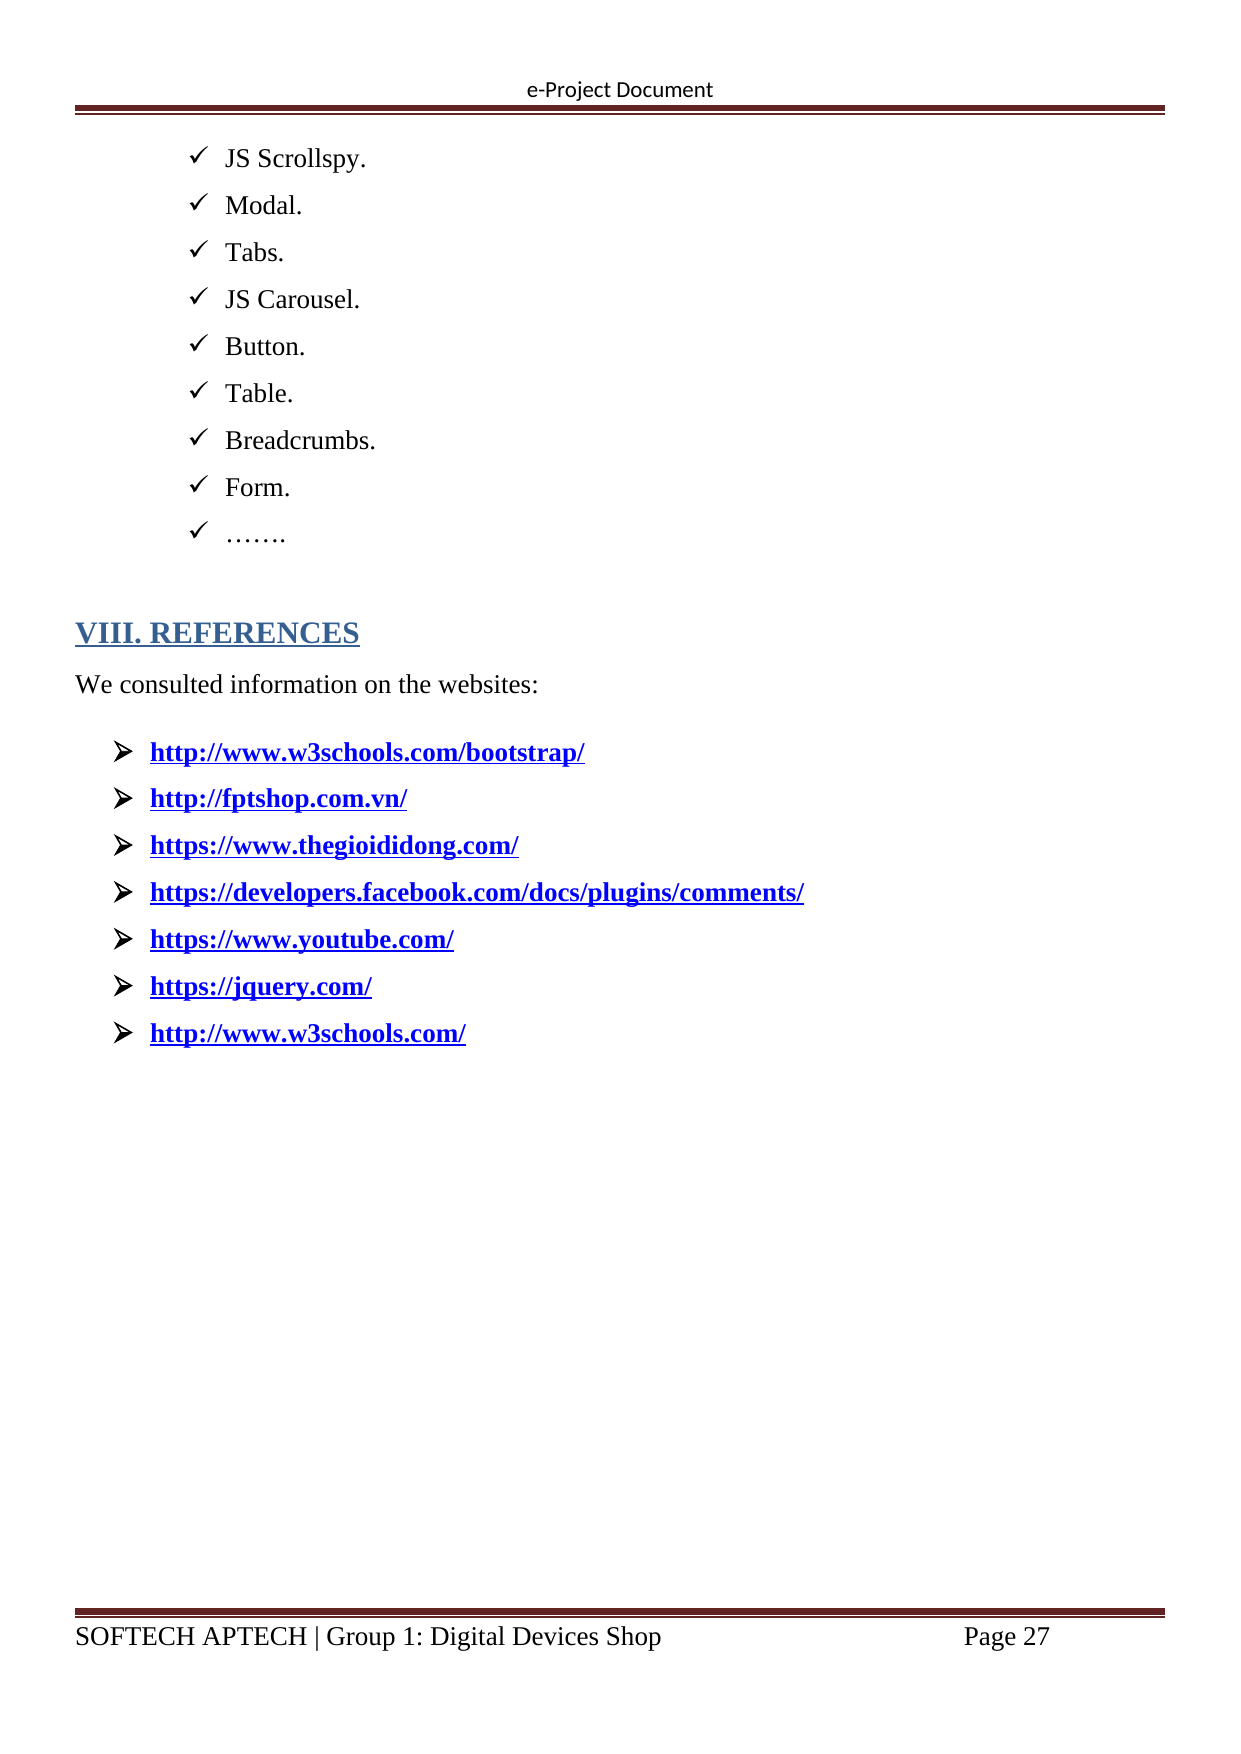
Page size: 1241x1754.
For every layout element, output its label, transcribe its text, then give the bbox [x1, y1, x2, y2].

subtitle VIII. REFERENCES [75, 614, 1165, 650]
list ……. [187, 517, 1165, 549]
list JS Carousel. [187, 283, 1165, 314]
list Modal. [187, 189, 1165, 221]
list https://www.youtube.com/ [112, 923, 1165, 954]
list Table. [187, 377, 1165, 408]
list https://jquery.com/ [112, 970, 1165, 1001]
list Form. [187, 471, 1165, 502]
list Button. [187, 330, 1165, 361]
list http://fptshop.com.vn/ [112, 783, 1165, 814]
list JS Scrollspy. [187, 142, 1165, 174]
list http://www.w3schools.com/ [112, 1017, 1165, 1048]
list https://developers.facebook.com/docs/plugins/comments/ [112, 876, 1165, 908]
list Breadcrumbs. [187, 424, 1165, 455]
list https://www.thegioididong.com/ [112, 829, 1165, 861]
list http://www.w3schools.com/bootstrap/ [112, 736, 1165, 767]
list Tabs. [187, 236, 1165, 267]
text We consulted information on the websites: [75, 668, 1165, 699]
